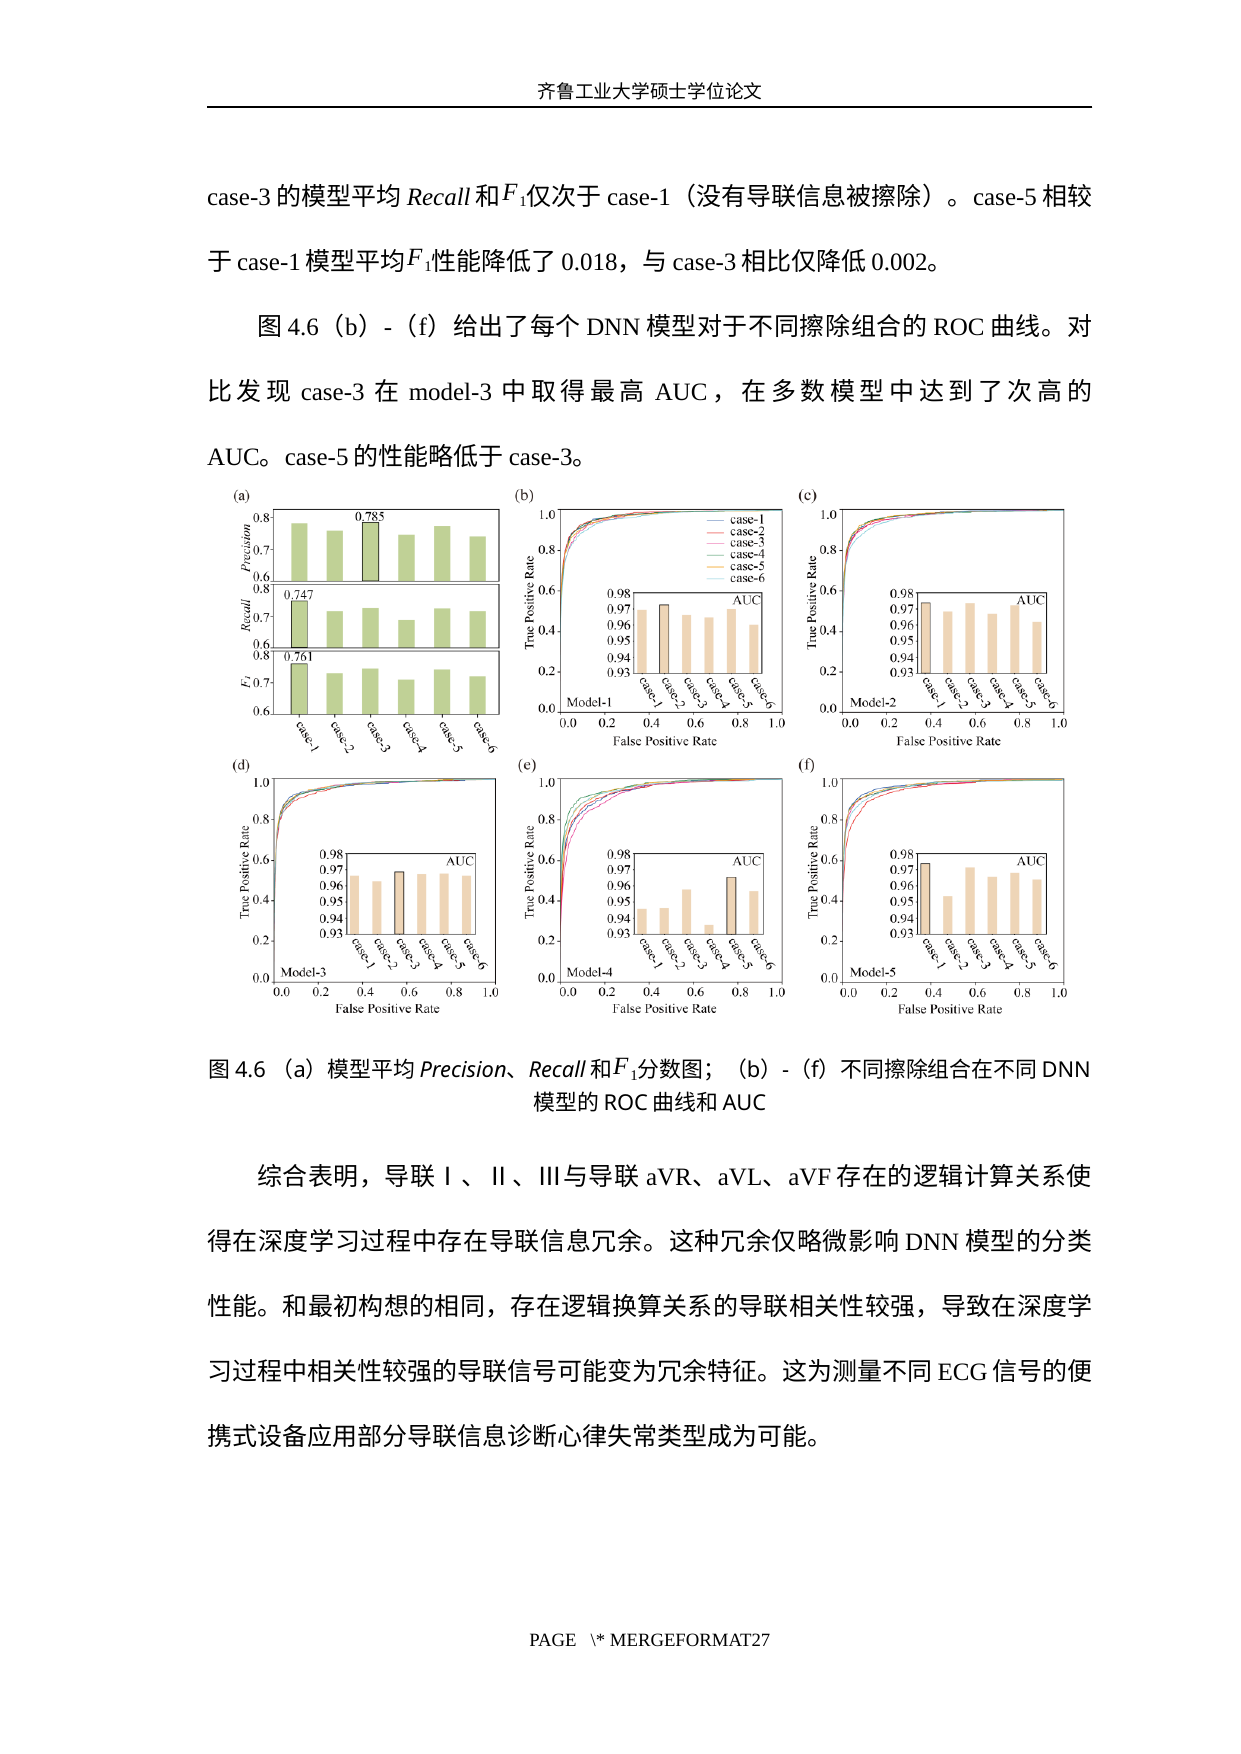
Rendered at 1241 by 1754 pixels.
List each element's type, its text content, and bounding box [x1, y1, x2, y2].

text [207, 162, 1092, 292]
text 图4.6（b）-（f）给出了每个DNN模型对于不同擦除组合的ROC曲线。对比发现case-3在model-3中取得最高AUC，在多数模型中达到了次高的AUC。case-5的性能略低于case-3。 [207, 292, 1092, 487]
text 图4.6 （a）模型平均Precision、Recall和分数图；（b）-（f）不同擦除组合在不同DNN模型的ROC曲线和AUC [207, 1052, 1092, 1117]
picture [232, 487, 1067, 1017]
text 综合表明，导联Ⅰ、Ⅱ、Ⅲ与导联aVR、aVL、aVF存在的逻辑计算关系使得在深度学习过程中存在导联信息冗余。这种冗余仅略微影响DNN模型的分类性能。和最初构想的相同，存在逻辑换算关系的导联相关性较强，导致在深度学习过程中相关性较强的导联信号可能变为冗余特征。这为测量不同ECG信号的便携式设备应用部分导联信息诊断心律失常类型成为可能。 [207, 1142, 1092, 1467]
